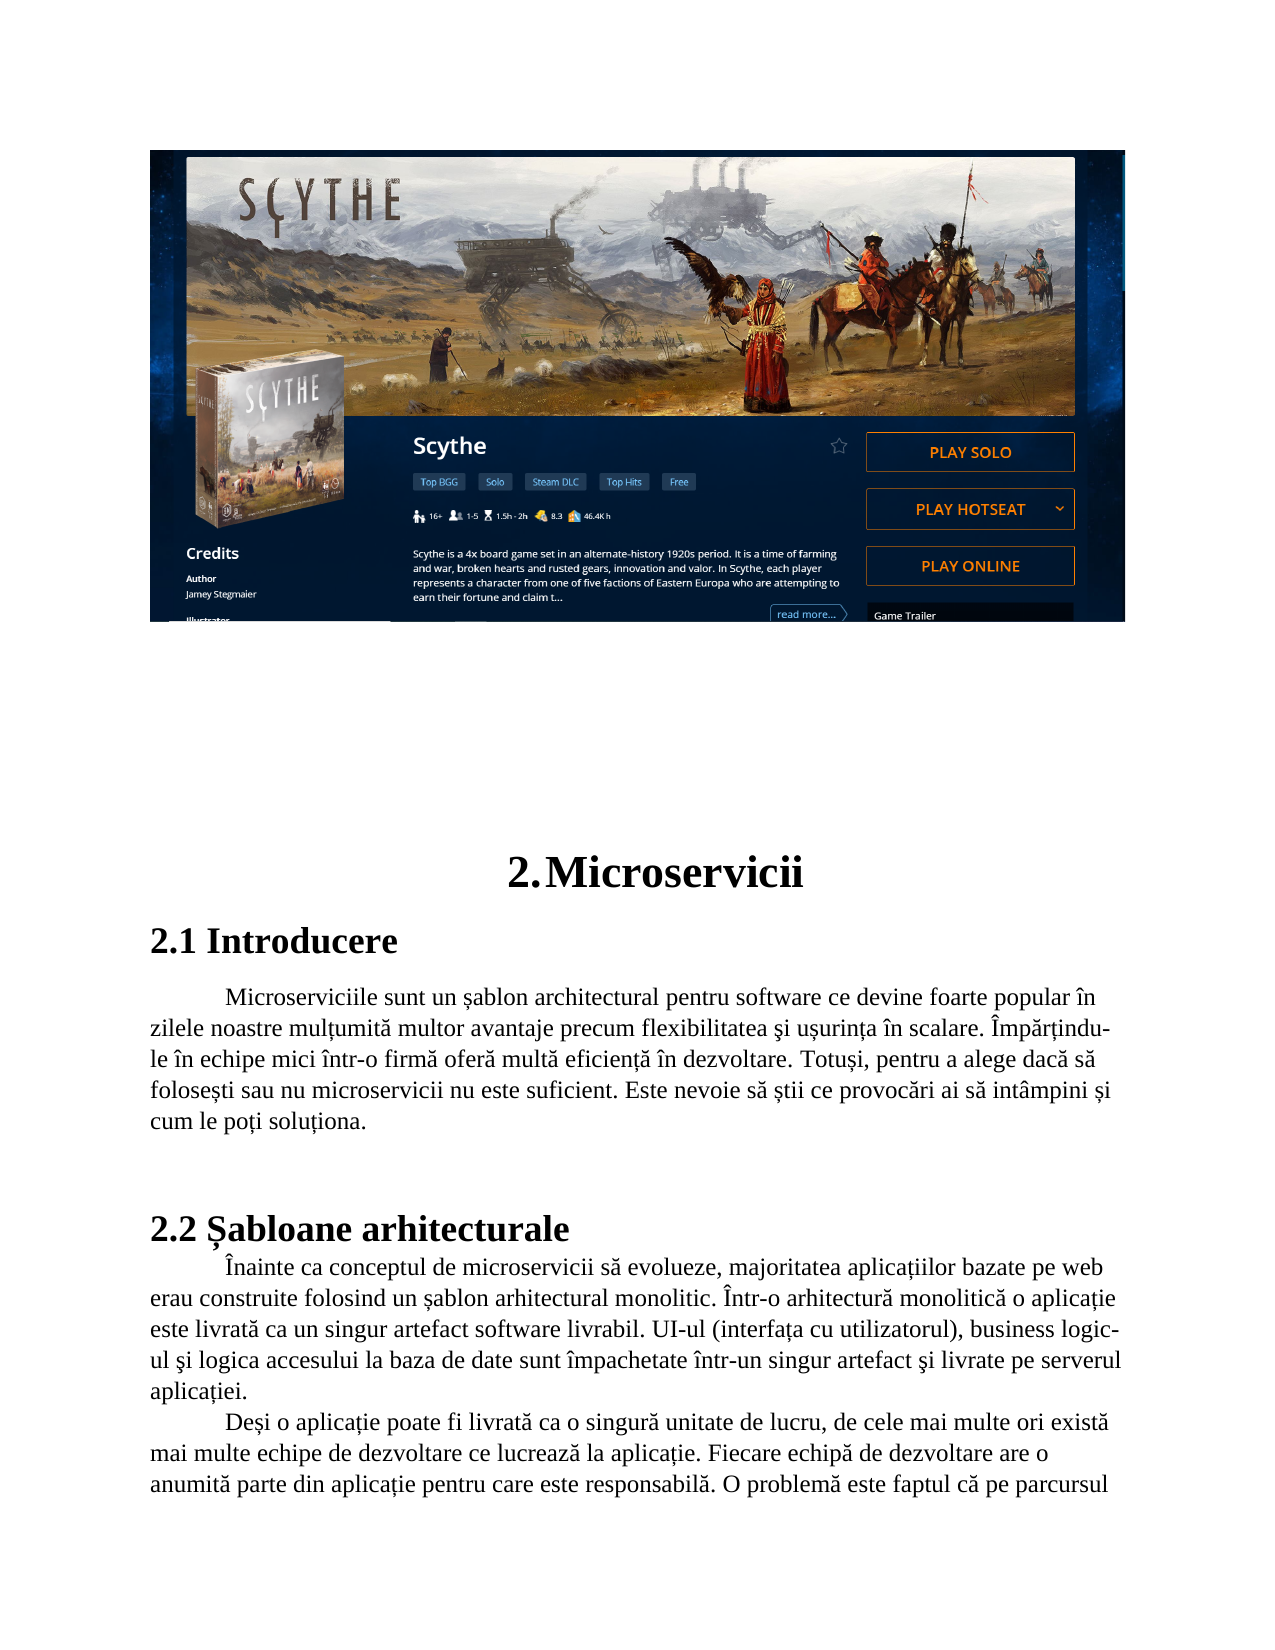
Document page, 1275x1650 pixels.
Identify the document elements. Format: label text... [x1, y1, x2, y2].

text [150, 1207, 1125, 1498]
text 2.1 Introducere [150, 919, 1125, 962]
text Microserviciile sunt un șablon architectural pentru software ce devine foarte popular în zilele noastre mulțumită multor avantaje precum flexibilitatea şi ușurința în scalare. Împărțindu-le în echipe mici într-o firmă oferă multă eficiență în dezvoltare. Totuși, pentru a alege dacă să folosești sau nu microservicii nu este suficient. Este nevoie să știi ce provocări ai să intâmpini și cum le poți soluționa. [150, 982, 1125, 1135]
picture [150, 150, 1125, 622]
list Microservicii [187, 845, 1125, 898]
